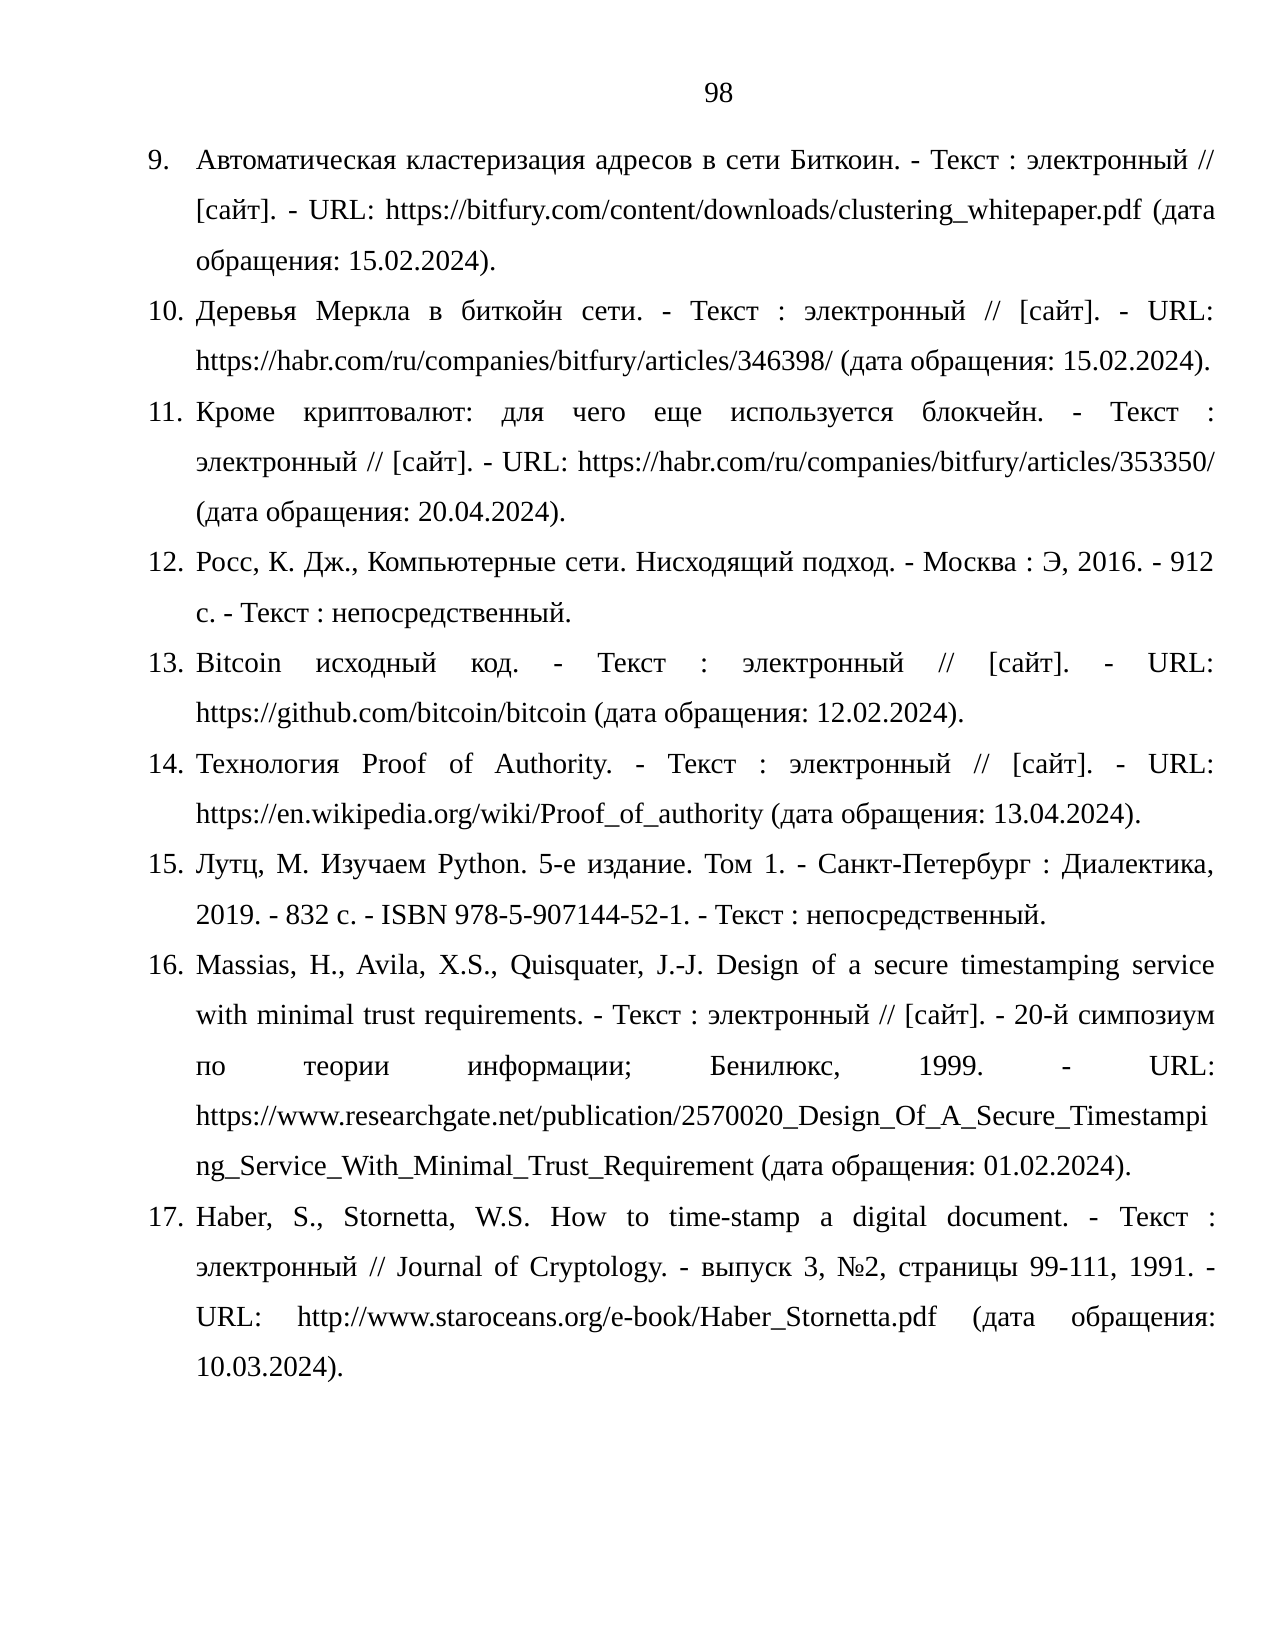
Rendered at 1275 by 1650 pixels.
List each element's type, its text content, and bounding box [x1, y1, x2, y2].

list Лутц, М. Изучаем Python. 5-е издание. Том 1. - Санкт-Петербург : Диалектика, 2019. - 832 с. - ISBN 978-5-907144-52-1. - Текст : непосредственный. [148, 846, 1216, 930]
list Кроме криптовалют: для чего еще используется блокчейн. - Текст : электронный // [сайт]. - URL: https://habr.com/ru/companies/bitfury/articles/353350/ (дата обращения: 20.04.2024). [148, 394, 1216, 528]
list Деревья Меркла в биткойн сети. - Текст : электронный // [сайт]. - URL: https://habr.com/ru/companies/bitfury/articles/346398/ (дата обращения: 15.02.2024). [148, 293, 1216, 377]
list Massias, H., Avila, X.S., Quisquater, J.-J. Design of a secure timestamping service with minimal trust requirements. - Текст : электронный // [сайт]. - 20-й симпозиум по теории информации; Бенилюкс, 1999. - URL: https://www.researchgate.net/publication/2570020_Design_Of_A_Secure_Timestamping_Service_With_Minimal_Trust_Requirement (дата обращения: 01.02.2024). [148, 947, 1216, 1182]
list Росс, К. Дж., Компьютерные сети. Нисходящий подход. - Москва : Э, 2016. - 912 с. - Текст : непосредственный. [148, 544, 1216, 628]
list Haber, S., Stornetta, W.S. How to time-stamp a digital document. - Текст : электронный // Journal of Cryptology. - выпуск 3, №2, страницы 99-111, 1991. - URL: http://www.staroceans.org/e-book/Haber_Stornetta.pdf (дата обращения: 10.03.2024). [148, 1199, 1216, 1383]
list Автоматическая кластеризация адресов в сети Биткоин. - Текст : электронный // [сайт]. - URL: https://bitfury.com/content/downloads/clustering_whitepaper.pdf (дата обращения: 15.02.2024). [148, 142, 1216, 276]
list Bitcoin исходный код. - Текст : электронный // [сайт]. - URL: https://github.com/bitcoin/bitcoin (дата обращения: 12.02.2024). [148, 645, 1216, 729]
list Технология Proof of Authority. - Текст : электронный // [сайт]. - URL: https://en.wikipedia.org/wiki/Proof_of_authority (дата обращения: 13.04.2024). [148, 746, 1216, 830]
